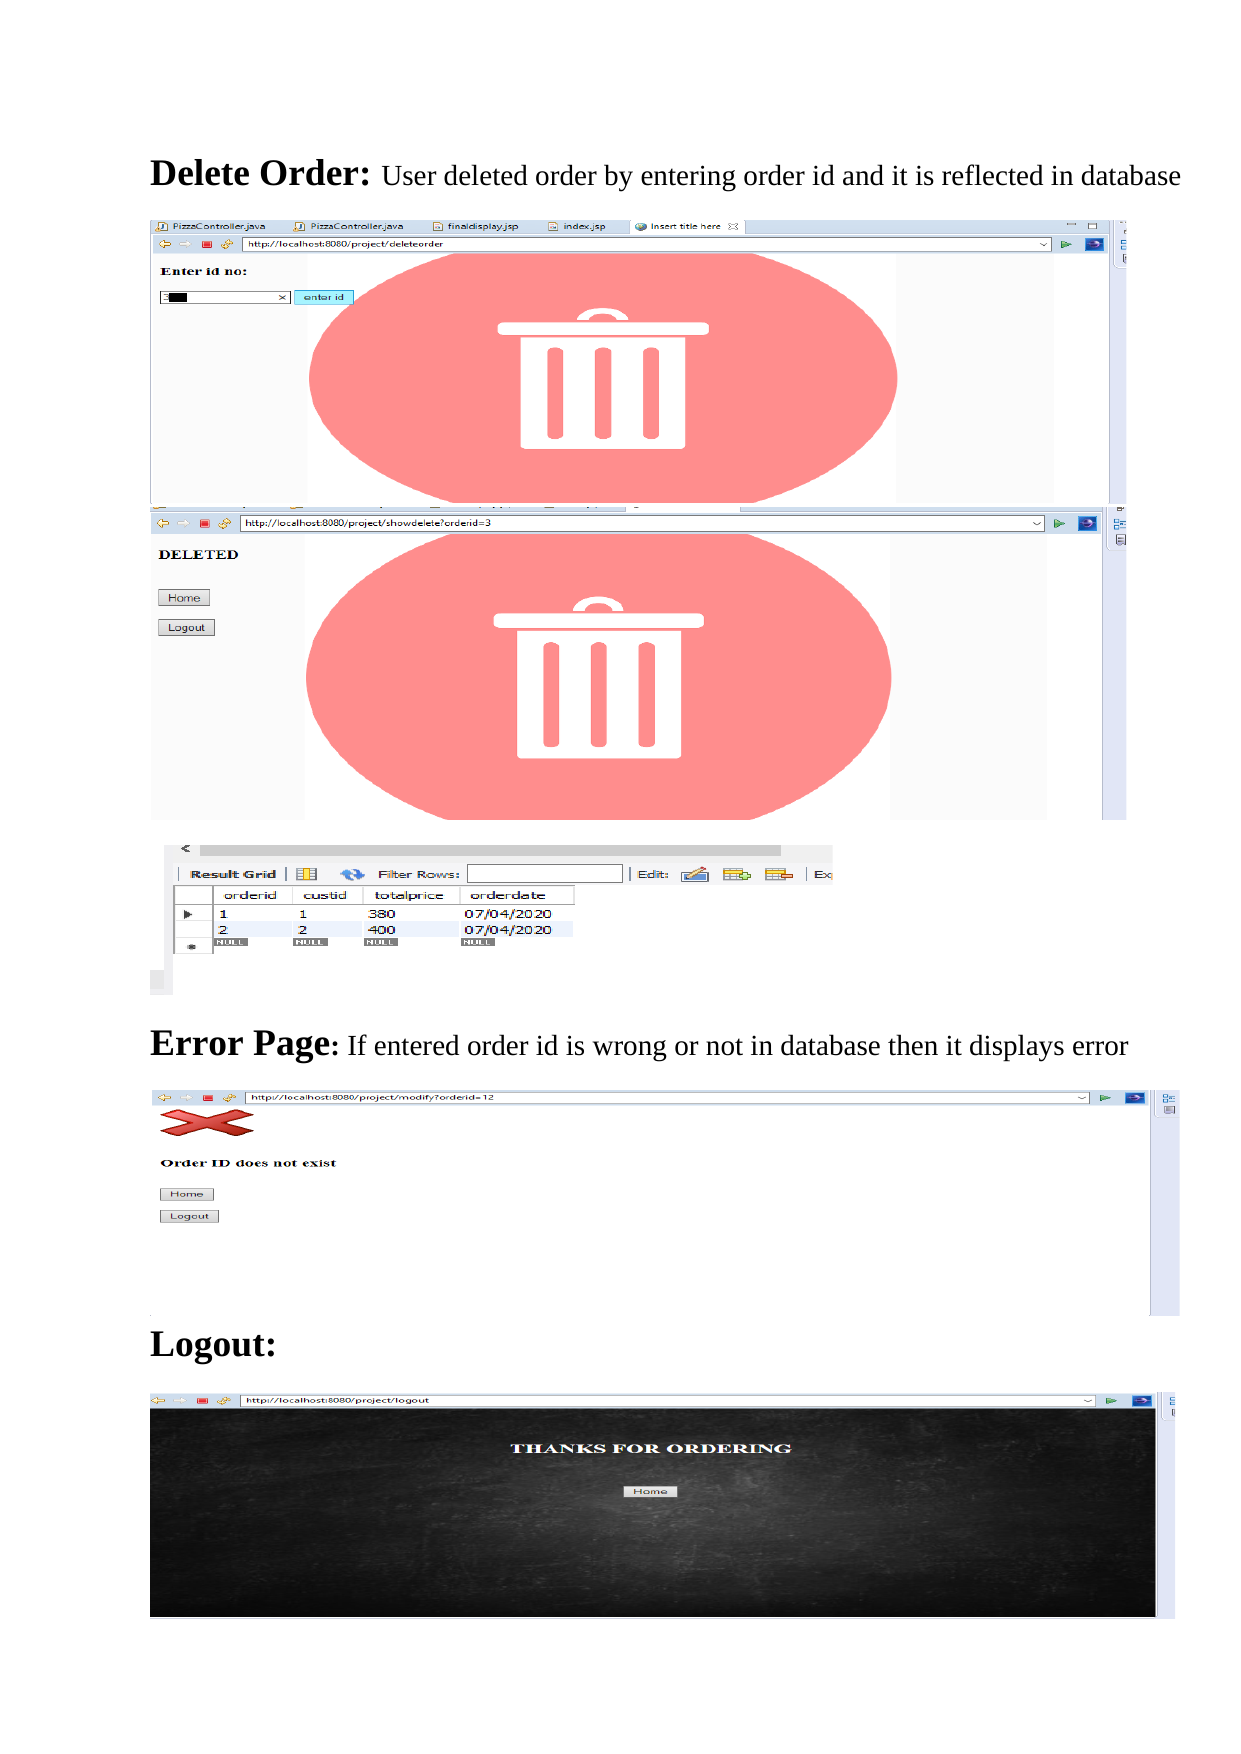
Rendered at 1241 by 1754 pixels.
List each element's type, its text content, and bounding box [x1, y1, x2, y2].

picture [150, 1392, 1175, 1619]
picture [150, 220, 1127, 504]
text Delete Order: User deleted order by entering order id and it is reflected in database [150, 150, 1192, 193]
text Error Page: If entered order id is wrong or not in database then it displays error [150, 1020, 1192, 1063]
picture [150, 507, 1127, 820]
picture [150, 1090, 1180, 1316]
picture [150, 845, 833, 995]
